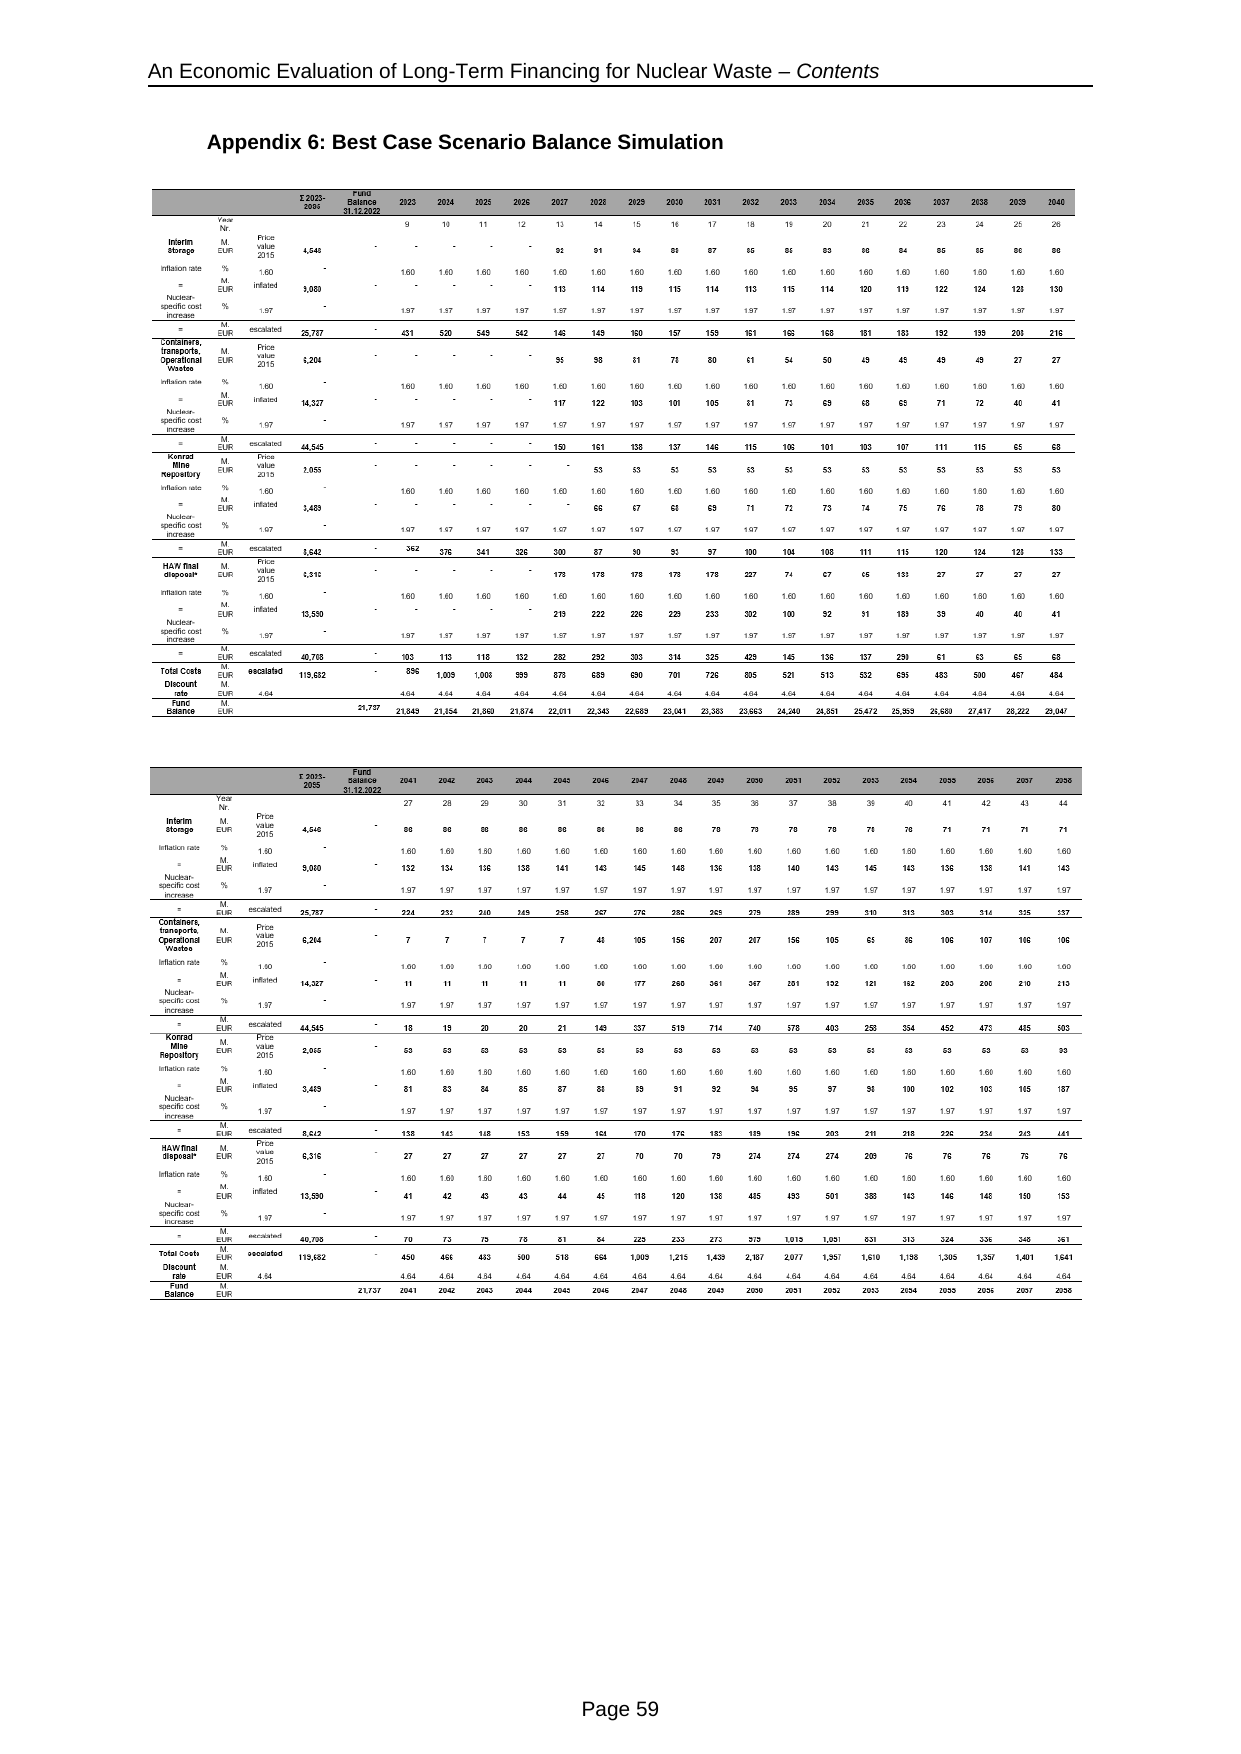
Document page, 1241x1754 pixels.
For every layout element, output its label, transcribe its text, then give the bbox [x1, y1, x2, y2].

picture [147, 178, 1093, 738]
picture [147, 761, 1093, 1323]
text Appendix 6: Best Case Scenario Balance Simulation [207, 129, 1033, 153]
